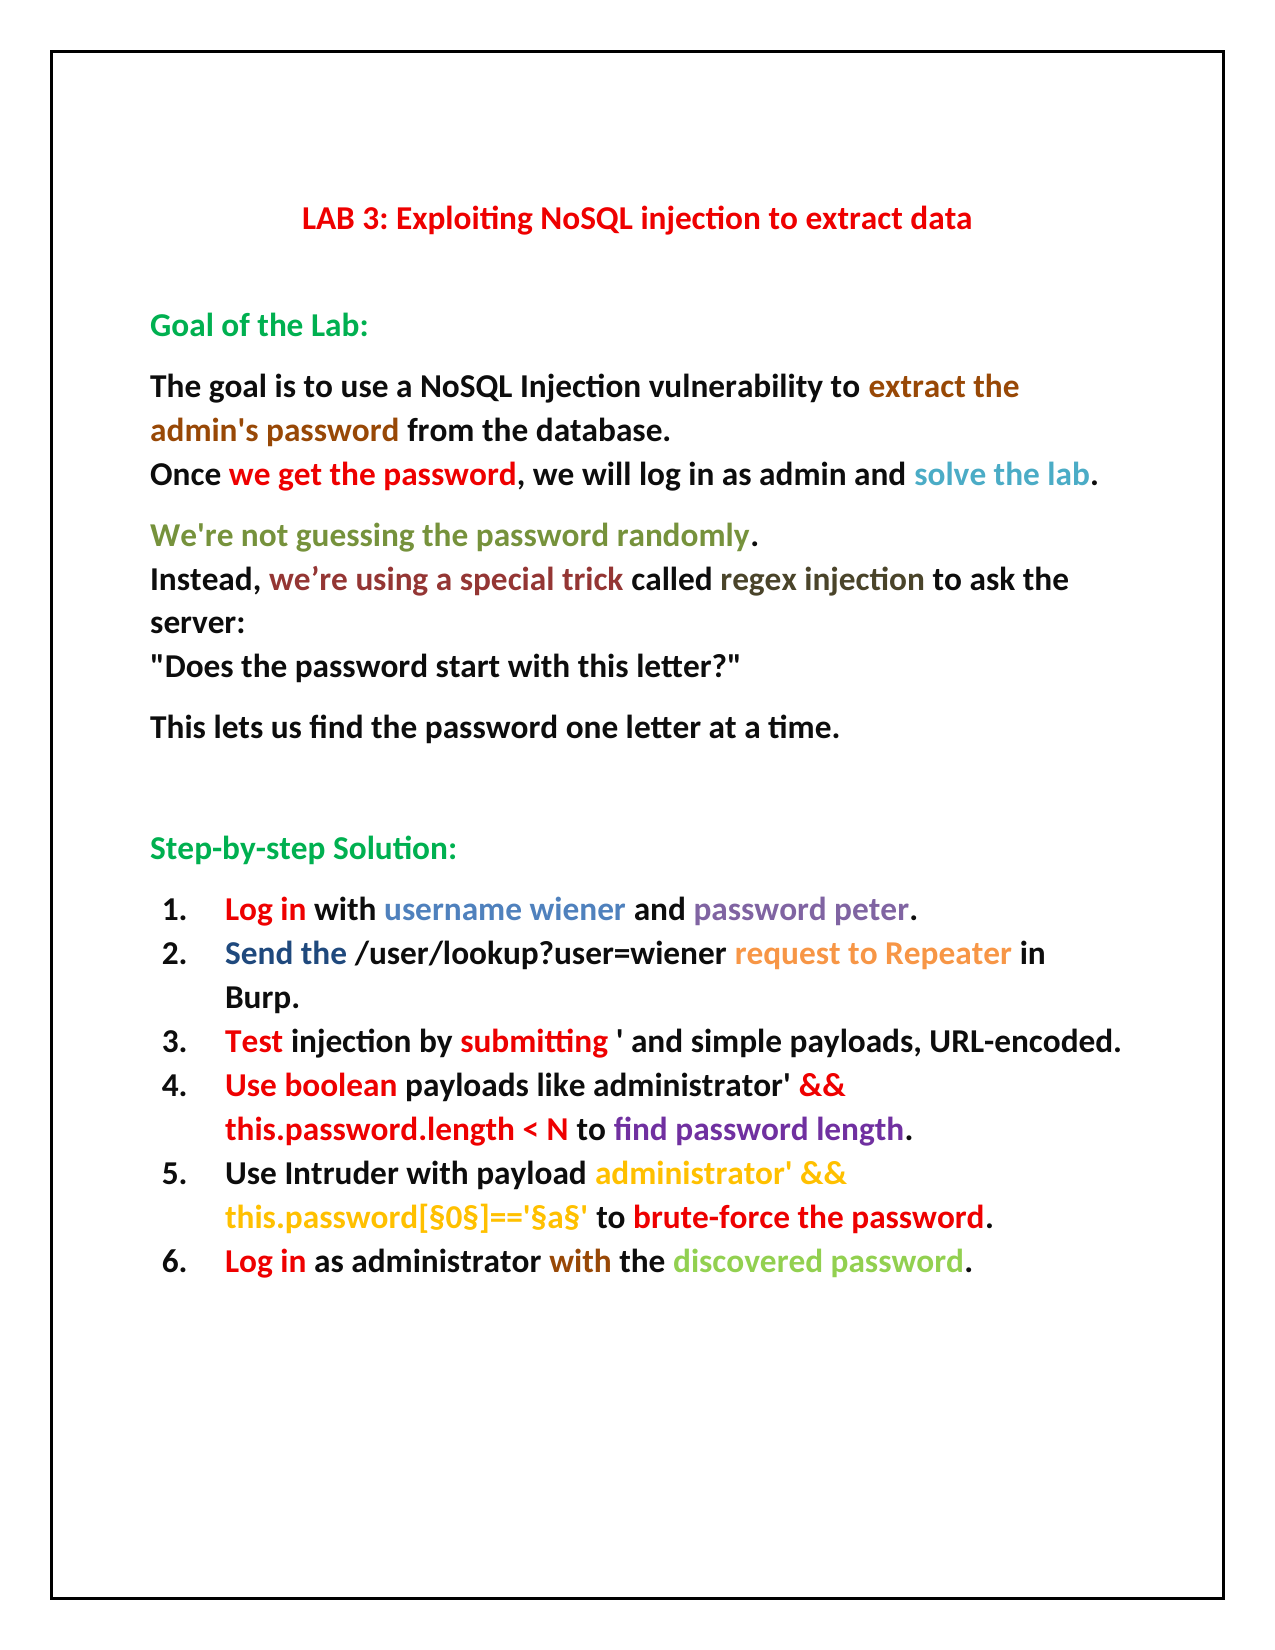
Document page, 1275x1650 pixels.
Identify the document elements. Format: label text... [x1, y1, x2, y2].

list Use Intruder with payload administrator' && this.password[§0§]=='§a§' to brute-force the password. [187, 1152, 1125, 1236]
text This lets us find the password one letter at a time. [150, 706, 1125, 747]
text The goal is to use a NoSQL Injection vulnerability to extract the admin's password from the database. Once we get the password, we will log in as admin and solve the lab. [150, 365, 1125, 494]
text We're not guessing the password randomly. Instead, we’re using a special trick called regex injection to ask the server: "Does the password start with this letter?" [150, 513, 1125, 686]
list Log in with username wiener and password peter. [187, 888, 1125, 929]
list Log in as administrator with the discovered password. [187, 1239, 1125, 1280]
text Step-by-step Solution: [150, 827, 1125, 868]
list Test injection by submitting ' and simple payloads, URL-encoded. [187, 1020, 1125, 1061]
list Send the /user/lookup?user=wiener request to Repeater in Burp. [187, 932, 1125, 1017]
text LAB 3: Exploiting NoSQL injection to extract data [150, 197, 1125, 238]
list Use boolean payloads like administrator' && this.password.length < N to find password length. [187, 1064, 1125, 1148]
text Goal of the Lab: [150, 304, 1125, 345]
